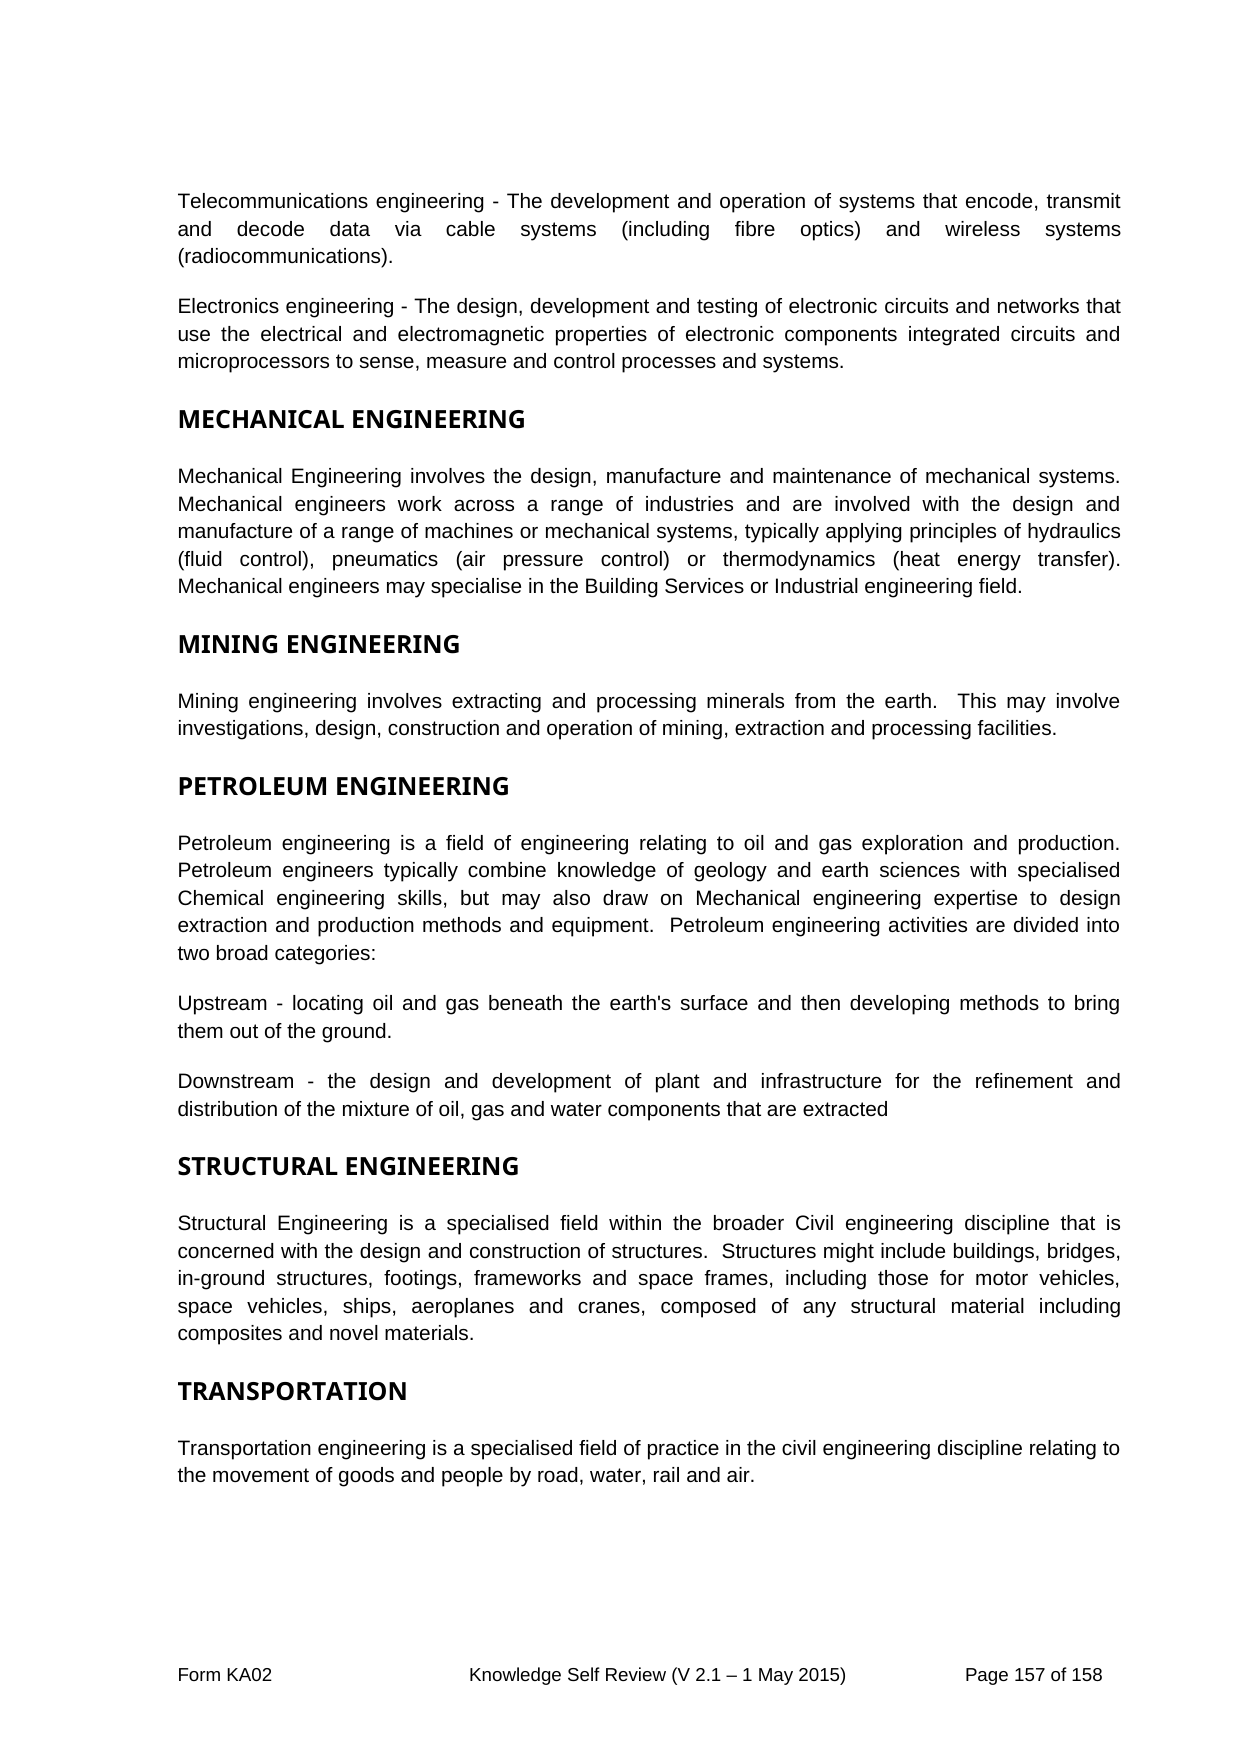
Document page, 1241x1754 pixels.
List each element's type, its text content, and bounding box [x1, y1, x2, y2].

text Petroleum Engineering [177, 768, 1122, 803]
text Mining engineering involves extracting and processing minerals from the earth. This may involve investigations, design, construction and operation of mining, extraction and processing facilities. [177, 688, 1122, 740]
text Mining Engineering [177, 626, 1122, 661]
text Downstream - the design and development of plant and infrastructure for the refinement and distribution of the mixture of oil, gas and water components that are extracted [177, 1069, 1122, 1120]
text Mechanical Engineering [177, 402, 1122, 436]
text Electronics engineering - The design, development and testing of electronic circuits and networks that use the electrical and electromagnetic properties of electronic components integrated circuits and microprocessors to sense, measure and control processes and systems. [177, 294, 1122, 373]
text Petroleum engineering is a field of engineering relating to oil and gas exploration and production. Petroleum engineers typically combine knowledge of geology and earth sciences with specialised Chemical engineering skills, but may also draw on Mechanical engineering expertise to design extraction and production methods and equipment. Petroleum engineering activities are divided into two broad categories: [177, 831, 1122, 964]
text Telecommunications engineering - The development and operation of systems that encode, transmit and decode data via cable systems (including fibre optics) and wireless systems (radiocommunications). [177, 189, 1122, 268]
text Structural Engineering [177, 1149, 1122, 1183]
text Mechanical Engineering involves the design, manufacture and maintenance of mechanical systems. Mechanical engineers work across a range of industries and are involved with the design and manufacture of a range of machines or mechanical systems, typically applying principles of hydraulics (fluid control), pneumatics (air pressure control) or thermodynamics (heat energy transfer). Mechanical engineers may specialise in the Building Services or Industrial engineering field. [177, 464, 1122, 598]
text Upstream - locating oil and gas beneath the earth's surface and then developing methods to bring them out of the ground. [177, 991, 1122, 1042]
text Transportation engineering is a specialised field of practice in the civil engineering discipline relating to the movement of goods and people by road, water, rail and air. [177, 1436, 1122, 1487]
text Structural Engineering is a specialised field within the broader Civil engineering discipline that is concerned with the design and construction of structures. Structures might include buildings, bridges, in-ground structures, footings, frameworks and space frames, including those for motor vehicles, space vehicles, ships, aeroplanes and cranes, composed of any structural material including composites and novel materials. [177, 1211, 1122, 1345]
text Transportation [177, 1373, 1122, 1408]
